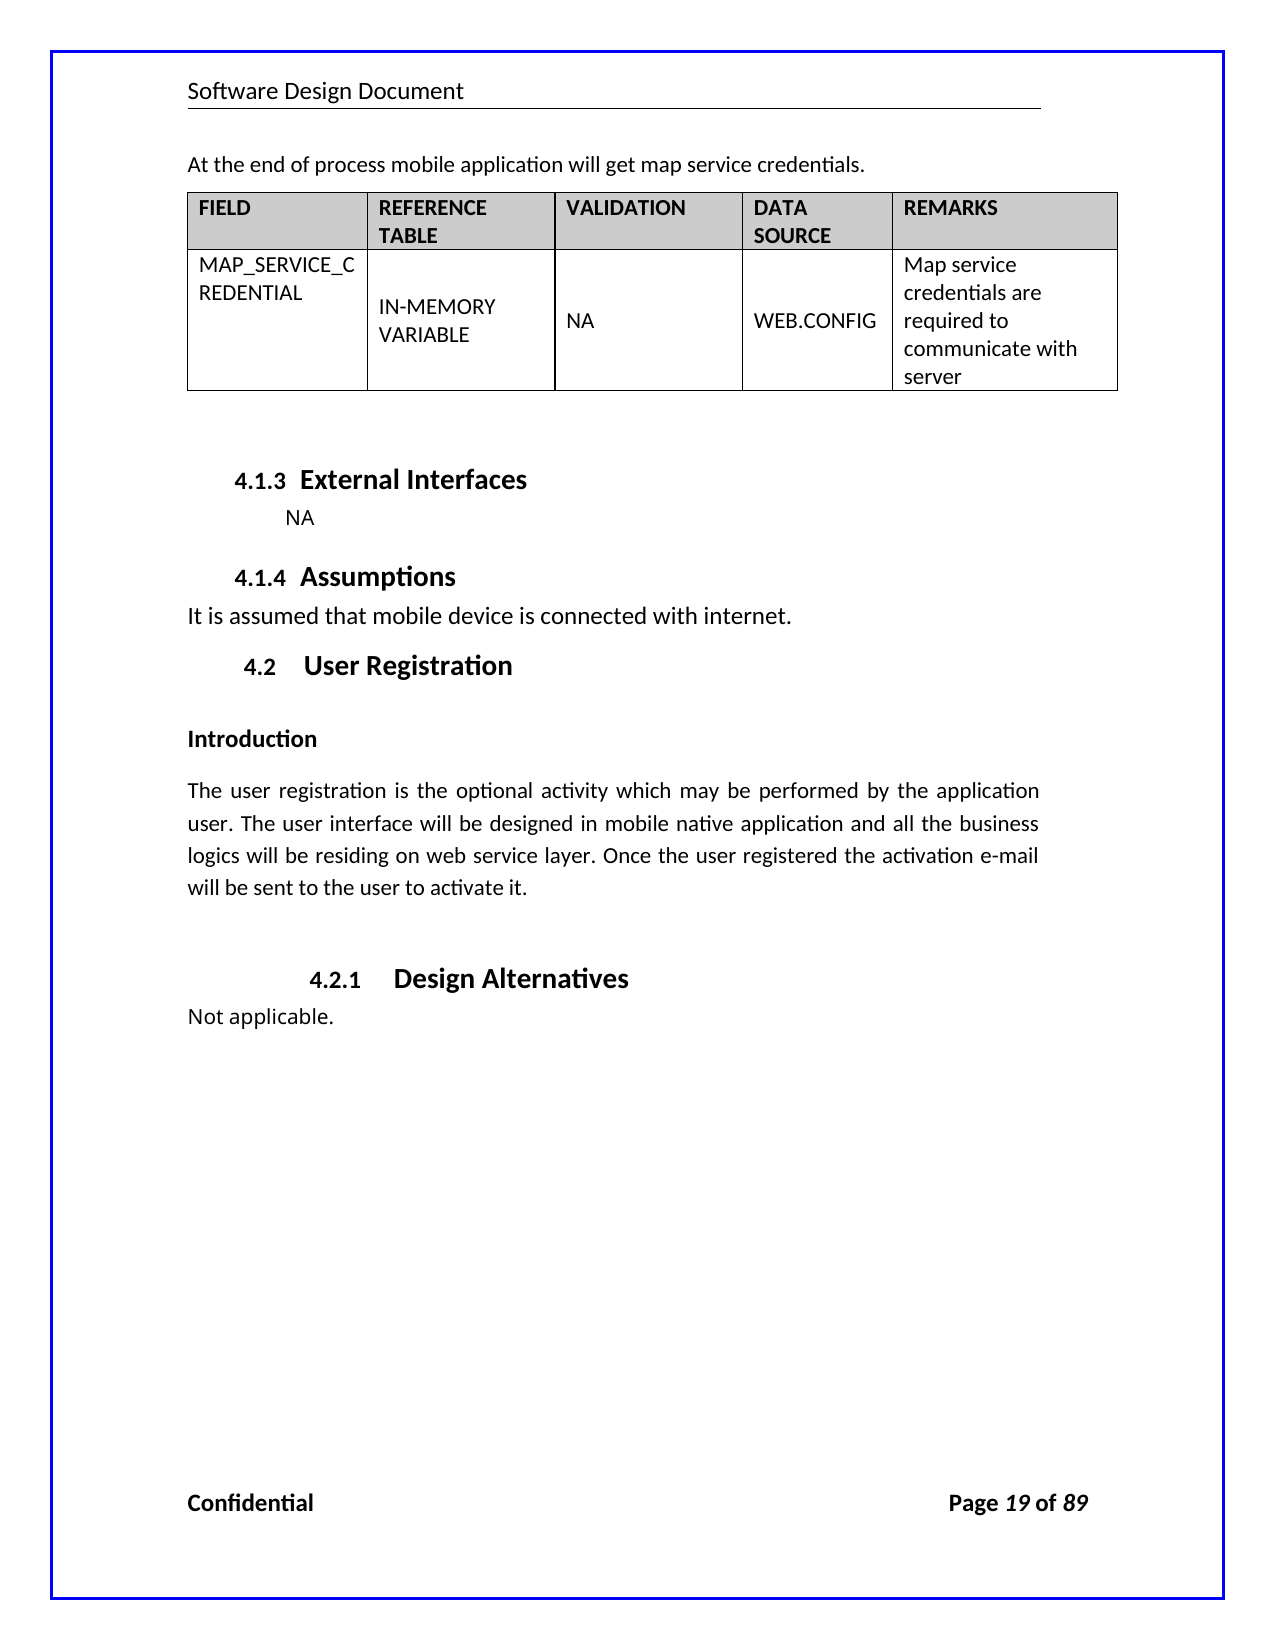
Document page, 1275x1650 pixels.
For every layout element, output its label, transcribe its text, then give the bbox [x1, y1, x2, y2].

table_cell NA [556, 250, 742, 390]
subtitle External Interfaces [234, 461, 1041, 497]
table_cell IN-MEMORY VARIABLE [368, 250, 554, 390]
text NA [187, 503, 1041, 532]
subtitle Design Alternatives [309, 960, 1041, 996]
table_cell MAP_SERVICE_CREDENTIAL [188, 250, 367, 390]
table_header reference table [368, 193, 554, 249]
table_cell Map service credentials are required to communicate with server [893, 250, 1117, 390]
table_header Field [188, 193, 367, 249]
table_header Data Source [743, 193, 892, 249]
text At the end of process mobile application will get map service credentials. [187, 150, 1041, 178]
table_header Validation [556, 193, 742, 249]
table_cell WEB.CONFIG [743, 250, 892, 390]
table_header Remarks [893, 193, 1117, 249]
subtitle Assumptions [234, 558, 1041, 594]
subtitle User Registration [244, 643, 1041, 683]
text It is assumed that mobile device is connected with internet. [187, 600, 1041, 631]
text Introduction [187, 689, 1041, 753]
text The user registration is the optional activity which may be performed by the application user. The user interface will be designed in mobile native application and all the business logics will be residing on web service layer. Once the user registered the activation e-mail will be sent to the user to activate it. [187, 776, 1041, 901]
text Not applicable. [187, 1002, 1041, 1031]
